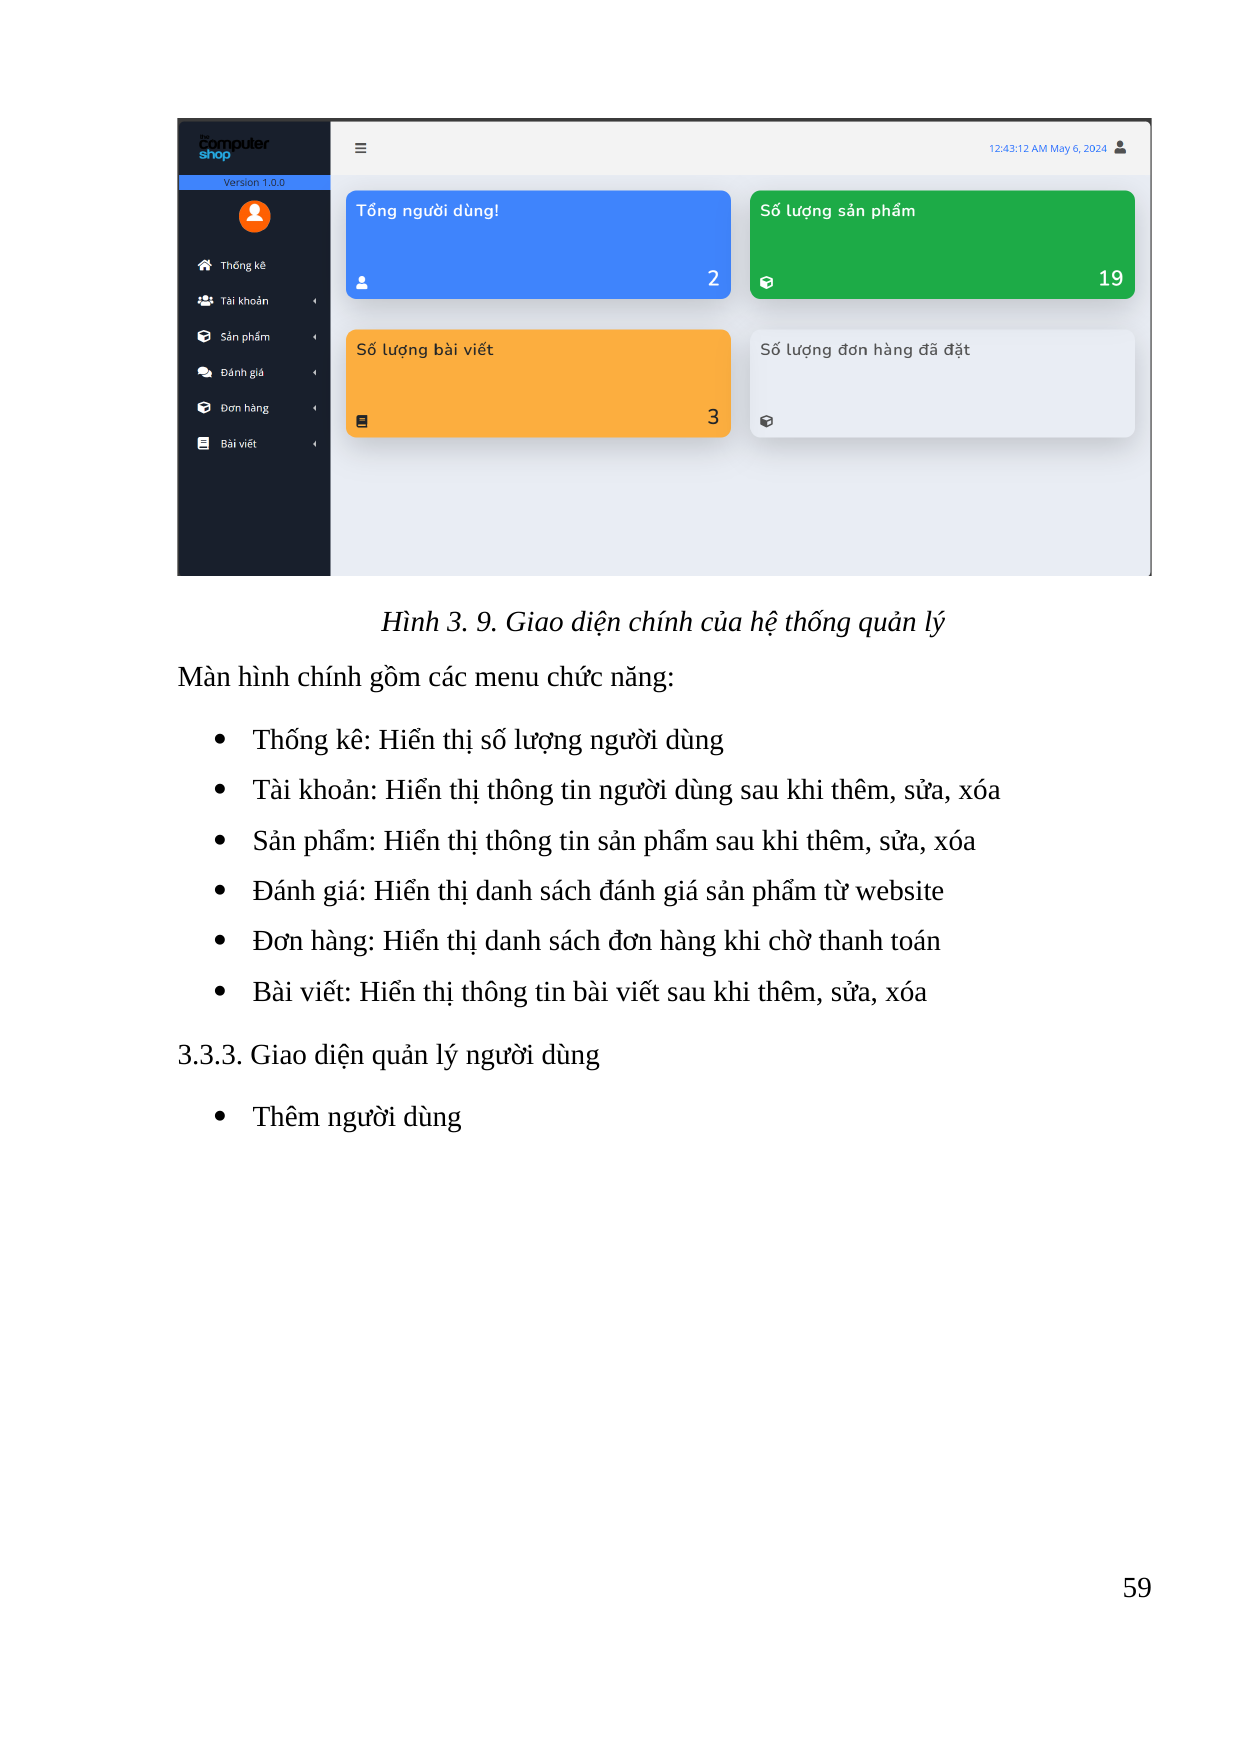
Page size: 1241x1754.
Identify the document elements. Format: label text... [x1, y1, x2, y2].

list Đơn hàng: Hiển thị danh sách đơn hàng khi chờ thanh toán [215, 923, 1152, 957]
text Màn hình chính gồm các menu chức năng: [177, 659, 1152, 692]
list Đánh giá: Hiển thị danh sách đánh giá sản phẩm từ website [215, 873, 1152, 907]
subtitle 3.3.3. Giao diện quản lý người dùng [177, 1037, 1152, 1070]
text Hình 3. 9. Giao diện chính của hệ thống quản lý [177, 604, 1152, 638]
list Thêm người dùng [215, 1099, 1152, 1133]
list Bài viết: Hiển thị thông tin bài viết sau khi thêm, sửa, xóa [215, 974, 1152, 1007]
list Thống kê: Hiển thị số lượng người dùng [215, 722, 1152, 755]
list Sản phẩm: Hiển thị thông tin sản phẩm sau khi thêm, sửa, xóa [215, 823, 1152, 856]
list Tài khoản: Hiển thị thông tin người dùng sau khi thêm, sửa, xóa [215, 772, 1152, 806]
picture [177, 118, 1152, 576]
